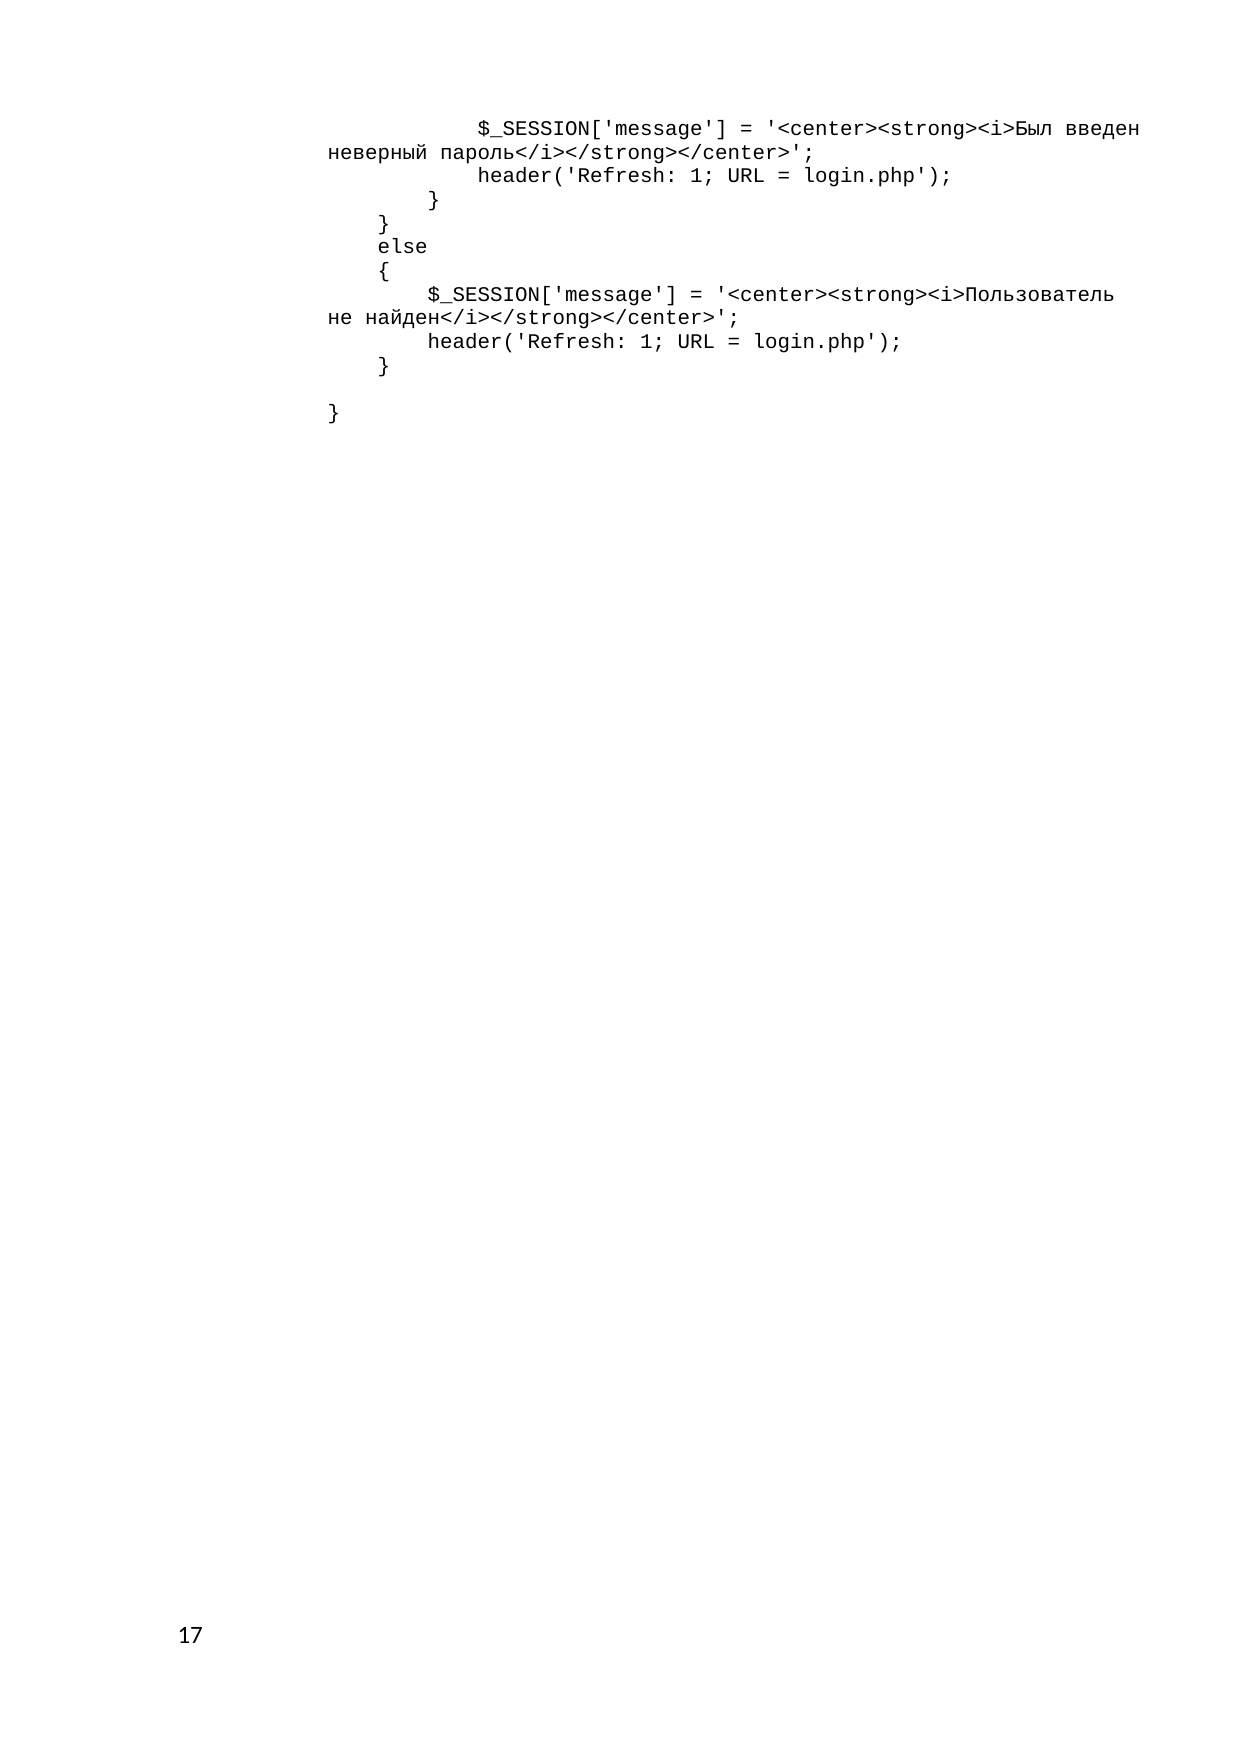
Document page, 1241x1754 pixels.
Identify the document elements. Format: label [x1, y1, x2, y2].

text [327, 118, 1152, 426]
